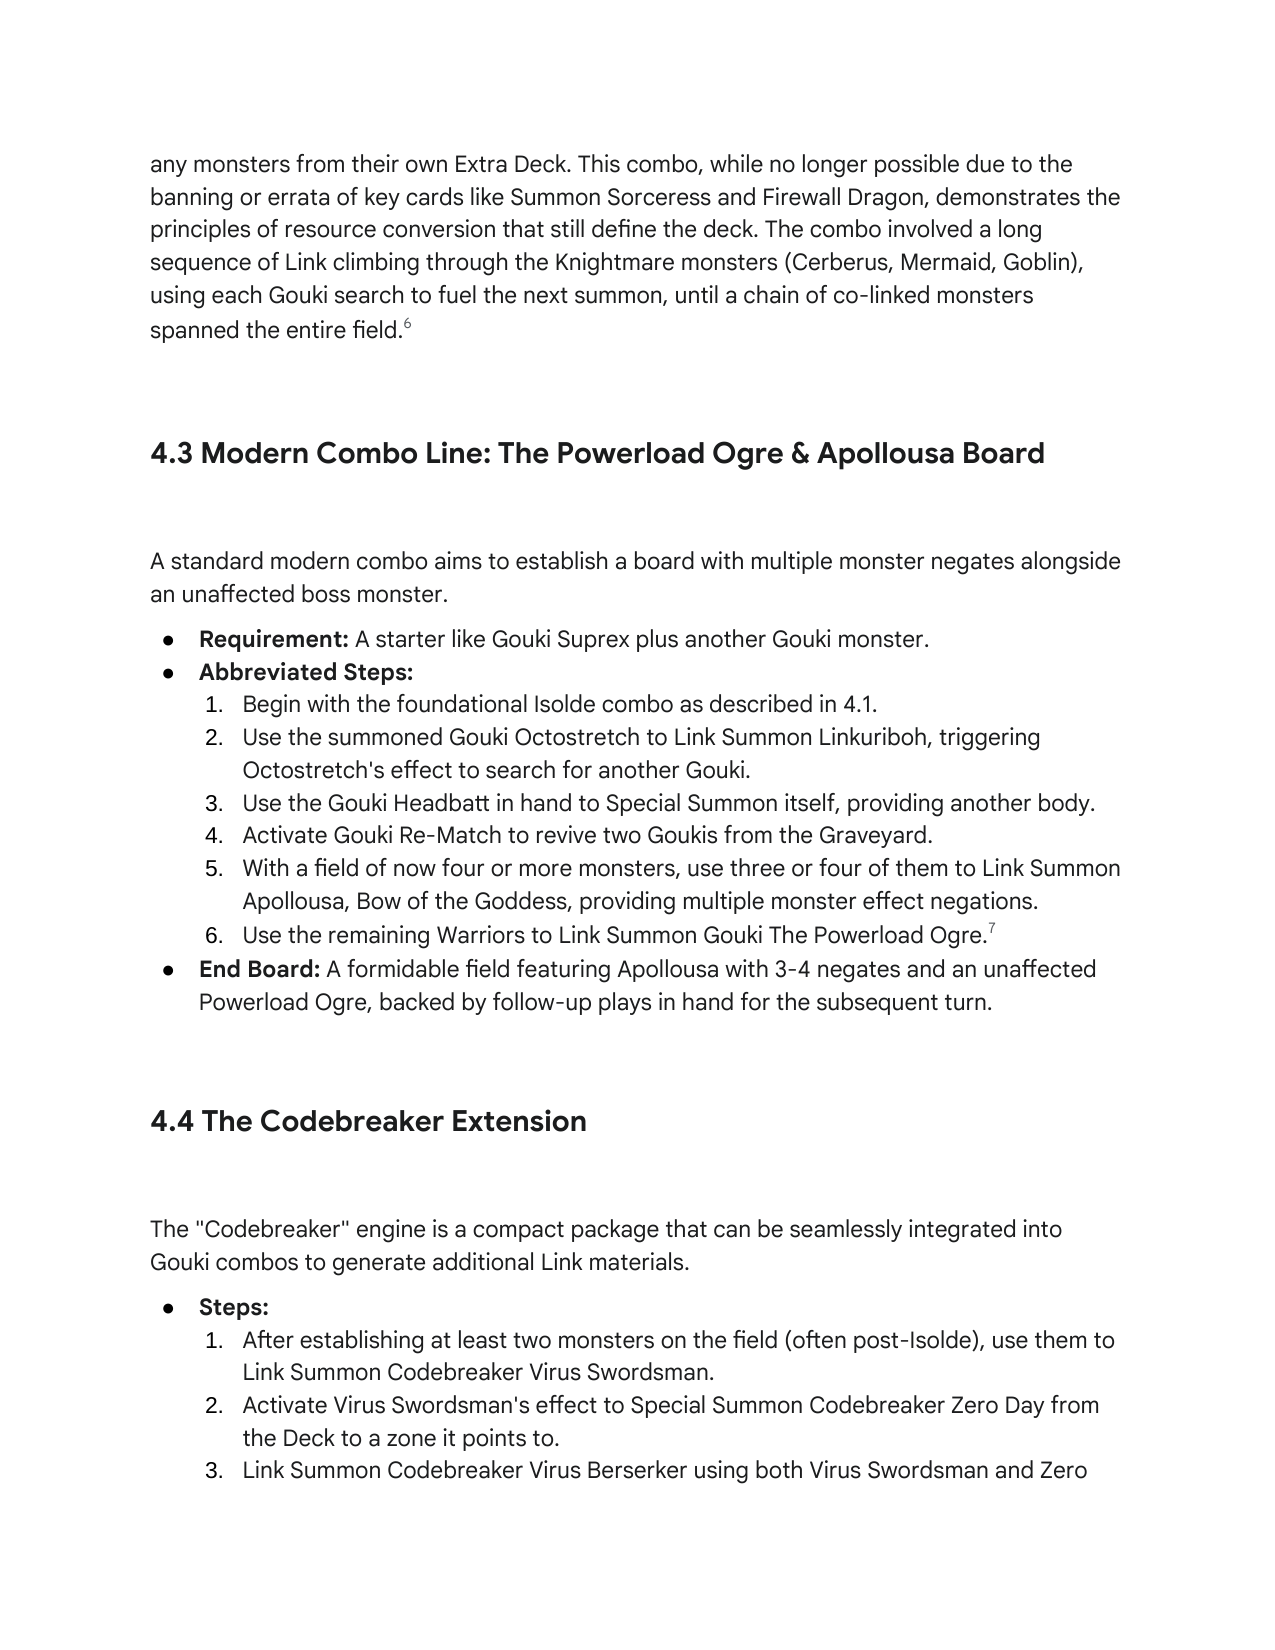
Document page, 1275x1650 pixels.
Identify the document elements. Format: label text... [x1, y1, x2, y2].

list Use the Gouki Headbatt in hand to Special Summon itself, providing another body. [205, 789, 1125, 817]
subtitle 4.3 Modern Combo Line: The Powerload Ogre & Apollousa Board [150, 435, 1125, 472]
list Activate Gouki Re-Match to revive two Goukis from the Graveyard. [205, 821, 1125, 850]
text The "Codebreaker" engine is a compact package that can be seamlessly integrated into Gouki combos to generate additional Link materials. [150, 1215, 1125, 1277]
list Begin with the foundational Isolde combo as described in 4.1. [205, 691, 1125, 719]
list Activate Virus Swordsman's effect to Special Summon Codebreaker Zero Day from the Deck to a zone it points to. [205, 1391, 1125, 1453]
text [150, 150, 1125, 345]
list Use the summoned Gouki Octostretch to Link Summon Linkuriboh, triggering Octostretch's effect to search for another Gouki. [205, 723, 1125, 785]
text A standard modern combo aims to establish a board with multiple monster negates alongside an unaffected boss monster. [150, 547, 1125, 609]
list Requirement: A starter like Gouki Suprex plus another Gouki monster. [161, 625, 1125, 654]
list After establishing at least two monsters on the field (often post-Isolde), use them to Link Summon Codebreaker Virus Swordsman. [205, 1326, 1125, 1387]
list Steps: [161, 1293, 1125, 1322]
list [205, 1457, 1125, 1486]
list End Board: A formidable field featuring Apollousa with 3-4 negates and an unaffected Powerload Ogre, backed by follow-up plays in hand for the subsequent turn. [161, 955, 1125, 1017]
list Use the remaining Warriors to Link Summon Gouki The Powerload Ogre.7 [205, 919, 1125, 951]
subtitle 4.4 The Codebreaker Extension [150, 1103, 1125, 1140]
list Abbreviated Steps: [161, 658, 1125, 687]
list With a field of now four or more monsters, use three or four of them to Link Summon Apollousa, Bow of the Goddess, providing multiple monster effect negations. [205, 854, 1125, 916]
